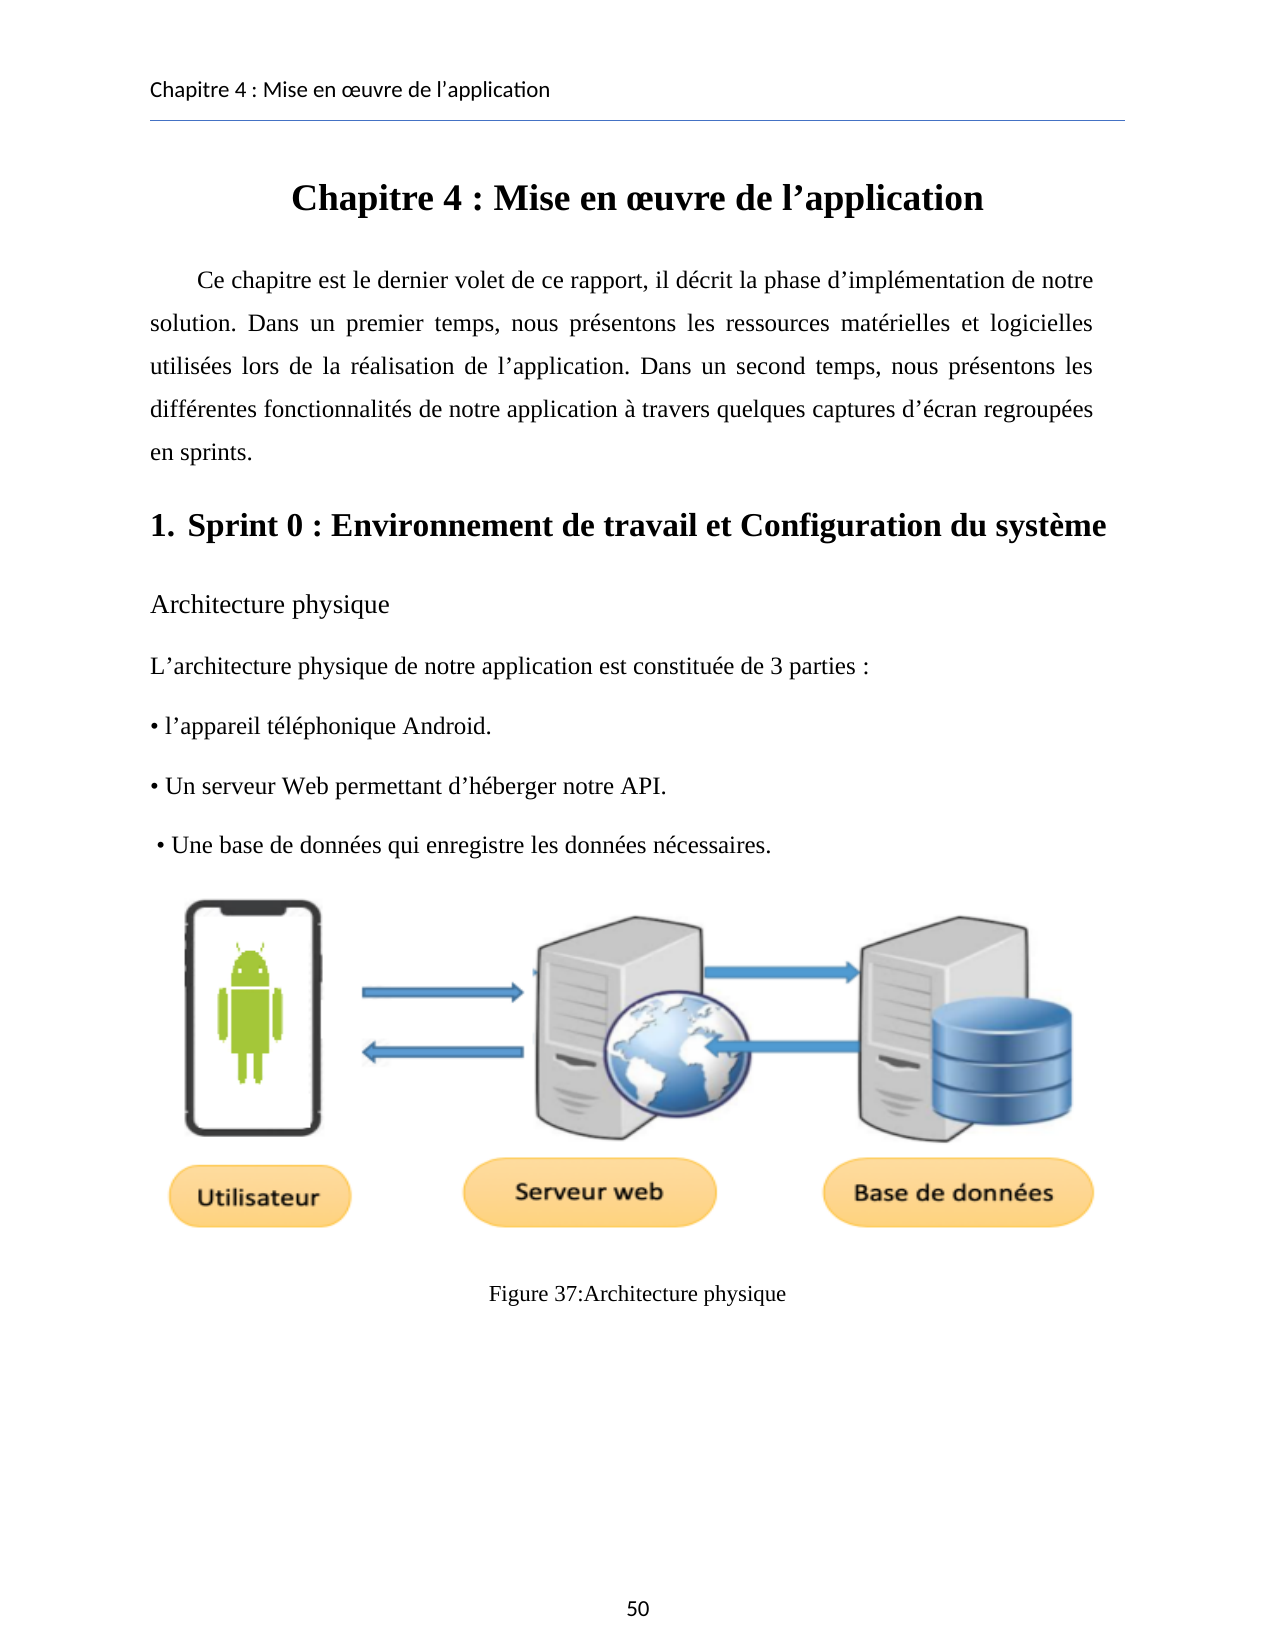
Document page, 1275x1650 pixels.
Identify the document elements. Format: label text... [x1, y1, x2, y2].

text L’architecture physique de notre application est constituée de 3 parties : [150, 651, 1125, 680]
title Sprint 0 : Environnement de travail et Configuration du système [150, 505, 1125, 544]
title Chapitre 4 : Mise en œuvre de l’application [150, 175, 1125, 218]
text • Un serveur Web permettant d’héberger notre API. [150, 771, 1125, 799]
picture [161, 890, 1114, 1250]
text • l’appareil téléphonique Android. [150, 711, 1125, 740]
text Ce chapitre est le dernier volet de ce rapport, il décrit la phase d’implémentation de notre solution. Dans un premier temps, nous présentons les ressources matérielles et logicielles utilisées lors de la réalisation de l’application. Dans un second temps, nous présentons les différentes fonctionnalités de notre application à travers quelques captures d’écran regroupées en sprints. [150, 265, 1094, 466]
text Architecture physique [150, 588, 1125, 619]
text Figure 37:Architecture physique [150, 1281, 1125, 1307]
text • Une base de données qui enregistre les données nécessaires. [150, 831, 1125, 859]
